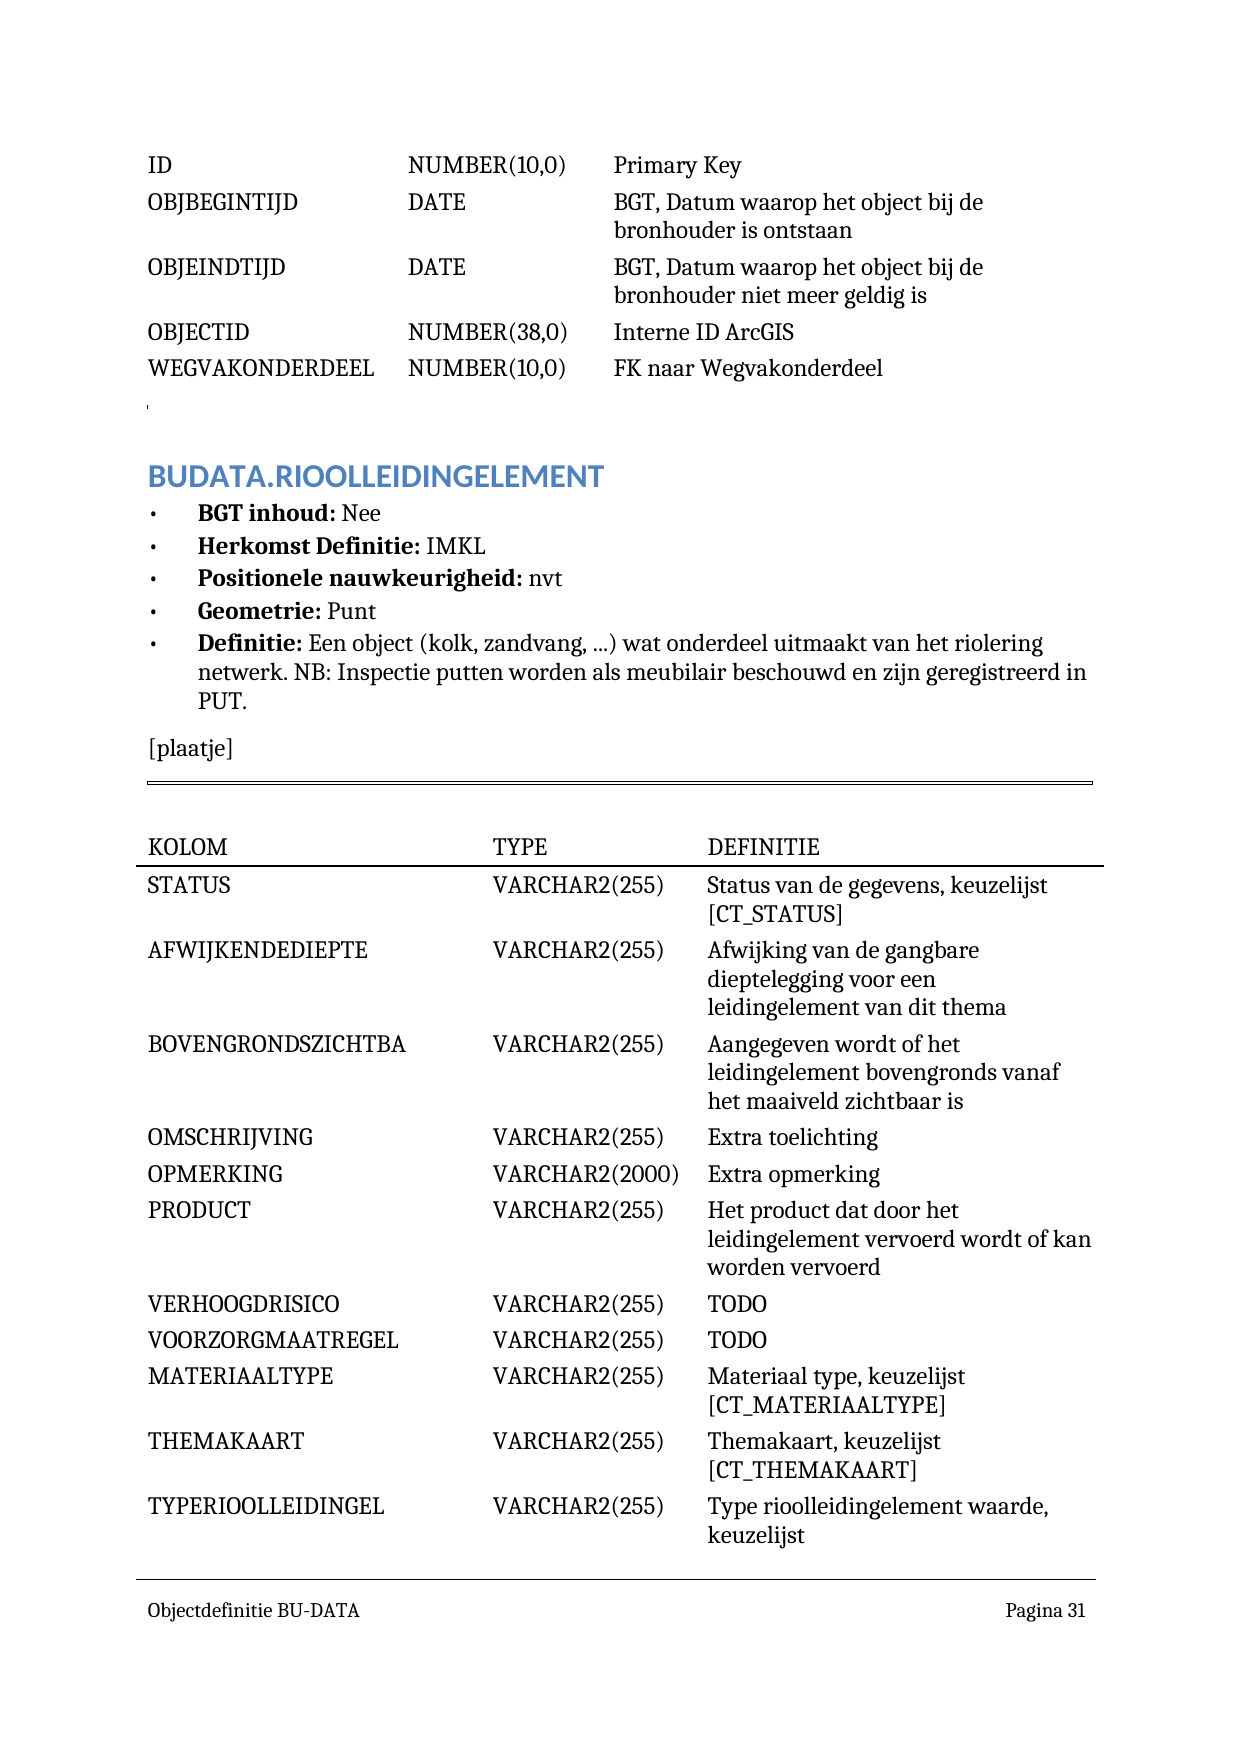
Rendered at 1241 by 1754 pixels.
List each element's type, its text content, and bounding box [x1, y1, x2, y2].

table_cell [696, 1488, 1104, 1549]
table_cell BGT, Datum waarop het object bij de bronhouder niet meer geldig is [602, 249, 1104, 314]
table_cell Het product dat door het leidingelement vervoerd wordt of kan worden vervoerd [696, 1192, 1104, 1286]
list Definitie: Een object (kolk, zandvang, ...) wat onderdeel uitmaakt van het riolering netwerk. NB: Inspectie putten worden als meubilair beschouwd en zijn geregistreerd in PUT. [148, 629, 1093, 715]
list BGT inhoud: Nee [148, 499, 1093, 528]
table_cell Themakaart, keuzelijst [CT_THEMAKAART] [696, 1423, 1104, 1488]
table_cell VARCHAR2(255) [481, 1026, 696, 1119]
table_cell MATERIAALTYPE [136, 1358, 481, 1423]
table_cell VARCHAR2(255) [481, 1120, 696, 1156]
table_cell Extra toelichting [696, 1120, 1104, 1156]
table_cell WEGVAKONDERDEEL [136, 350, 396, 386]
table_cell VARCHAR2(255) [481, 932, 696, 1026]
table_cell VARCHAR2(255) [481, 1488, 696, 1549]
table_cell NUMBER(10,0) [396, 350, 602, 386]
table_cell VOORZORGMAATREGEL [136, 1322, 481, 1358]
table_cell Extra opmerking [696, 1156, 1104, 1192]
table_header TYPE [481, 829, 696, 865]
table_cell OBJBEGINTIJD [136, 184, 396, 249]
table_cell VARCHAR2(255) [481, 1322, 696, 1358]
table_cell OBJECTID [136, 314, 396, 350]
table_cell OPMERKING [136, 1156, 481, 1192]
table_cell NUMBER(38,0) [396, 314, 602, 350]
table_cell VARCHAR2(255) [481, 1423, 696, 1488]
table_cell VARCHAR2(2000) [481, 1156, 696, 1192]
table_cell DATE [396, 184, 602, 249]
list Herkomst Definitie: IMKL [148, 532, 1093, 560]
table_cell VARCHAR2(255) [481, 1192, 696, 1286]
table_header KOLOM [136, 829, 481, 865]
table_cell Status van de gegevens, keuzelijst [CT_STATUS] [696, 867, 1104, 932]
table_cell THEMAKAART [136, 1423, 481, 1488]
list Geometrie: Punt [148, 597, 1093, 625]
table_cell VARCHAR2(255) [481, 1358, 696, 1423]
table_cell BOVENGRONDSZICHTBA [136, 1026, 481, 1119]
table_cell VARCHAR2(255) [481, 1286, 696, 1322]
table_cell TODO [696, 1322, 1104, 1358]
table_cell Interne ID ArcGIS [602, 314, 1104, 350]
table_cell FK naar Wegvakonderdeel [602, 350, 1104, 386]
list Positionele nauwkeurigheid: nvt [148, 564, 1093, 593]
table_cell TODO [696, 1286, 1104, 1322]
table_cell VARCHAR2(255) [481, 867, 696, 932]
table_header DEFINITIE [696, 829, 1104, 865]
table_cell Materiaal type, keuzelijst [CT_MATERIAALTYPE] [696, 1358, 1104, 1423]
table_cell TYPERIOOLLEIDINGEL [136, 1488, 481, 1549]
table_cell DATE [396, 249, 602, 314]
table_cell Afwijking van de gangbare dieptelegging voor een leidingelement van dit thema [696, 932, 1104, 1026]
table_cell BGT, Datum waarop het object bij de bronhouder is ontstaan [602, 184, 1104, 249]
table_cell NUMBER(10,0) [396, 148, 602, 184]
table_cell Primary Key [602, 148, 1104, 184]
table_cell OBJEINDTIJD [136, 249, 396, 314]
table_cell OMSCHRIJVING [136, 1120, 481, 1156]
table_cell VERHOOGDRISICO [136, 1286, 481, 1322]
text [plaatje] [148, 734, 1093, 763]
table_cell ID [136, 148, 396, 184]
table_cell AFWIJKENDEDIEPTE [136, 932, 481, 1026]
subtitle BUDATA.RIOOLLEIDINGELEMENT [148, 455, 1093, 495]
table_cell Aangegeven wordt of het leidingelement bovengronds vanaf het maaiveld zichtbaar is [696, 1026, 1104, 1119]
table_cell STATUS [136, 867, 481, 932]
table_cell PRODUCT [136, 1192, 481, 1286]
